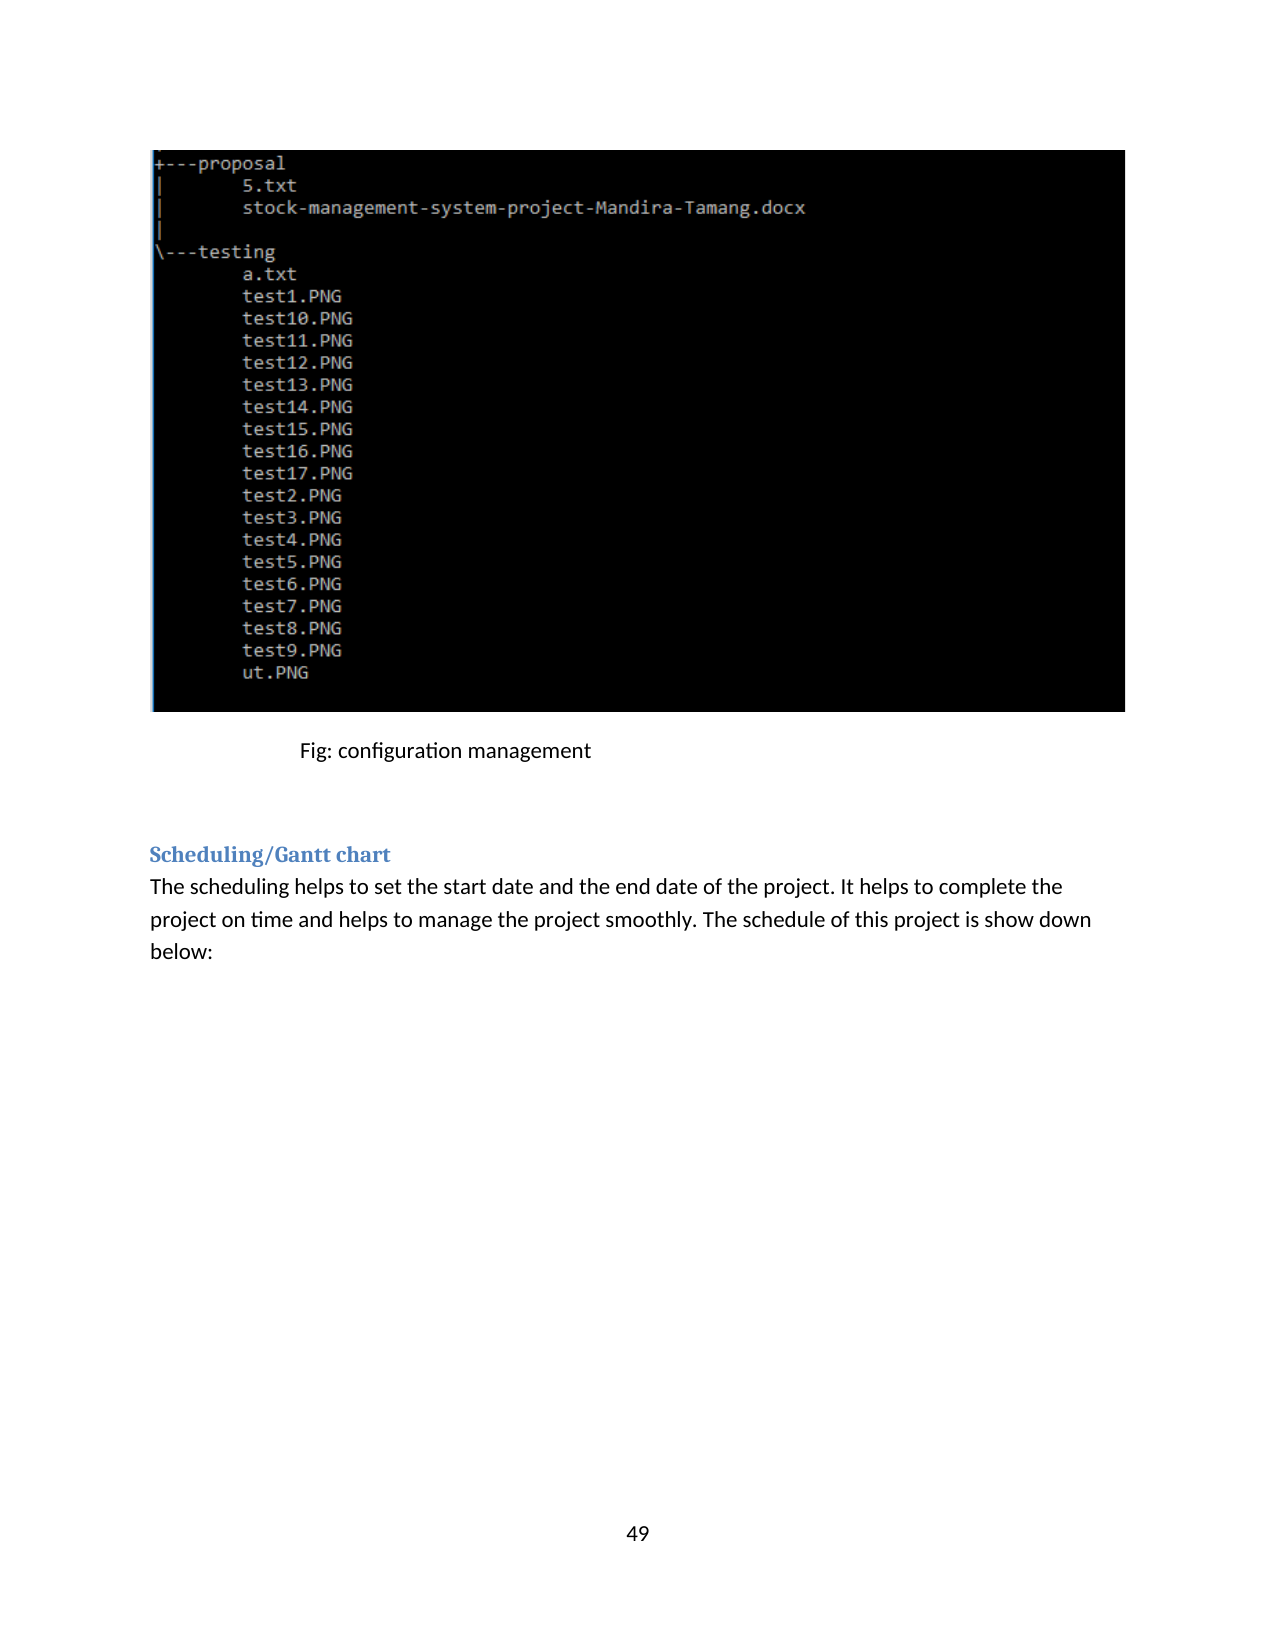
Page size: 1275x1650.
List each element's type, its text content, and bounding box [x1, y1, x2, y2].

picture [150, 150, 1125, 712]
subtitle Scheduling/Gantt chart [150, 842, 1125, 869]
text Fig: configuration management [150, 736, 1125, 764]
text The scheduling helps to set the start date and the end date of the project. It helps to complete the project on time and helps to manage the project smoothly. The schedule of this project is show down below: [150, 872, 1125, 965]
